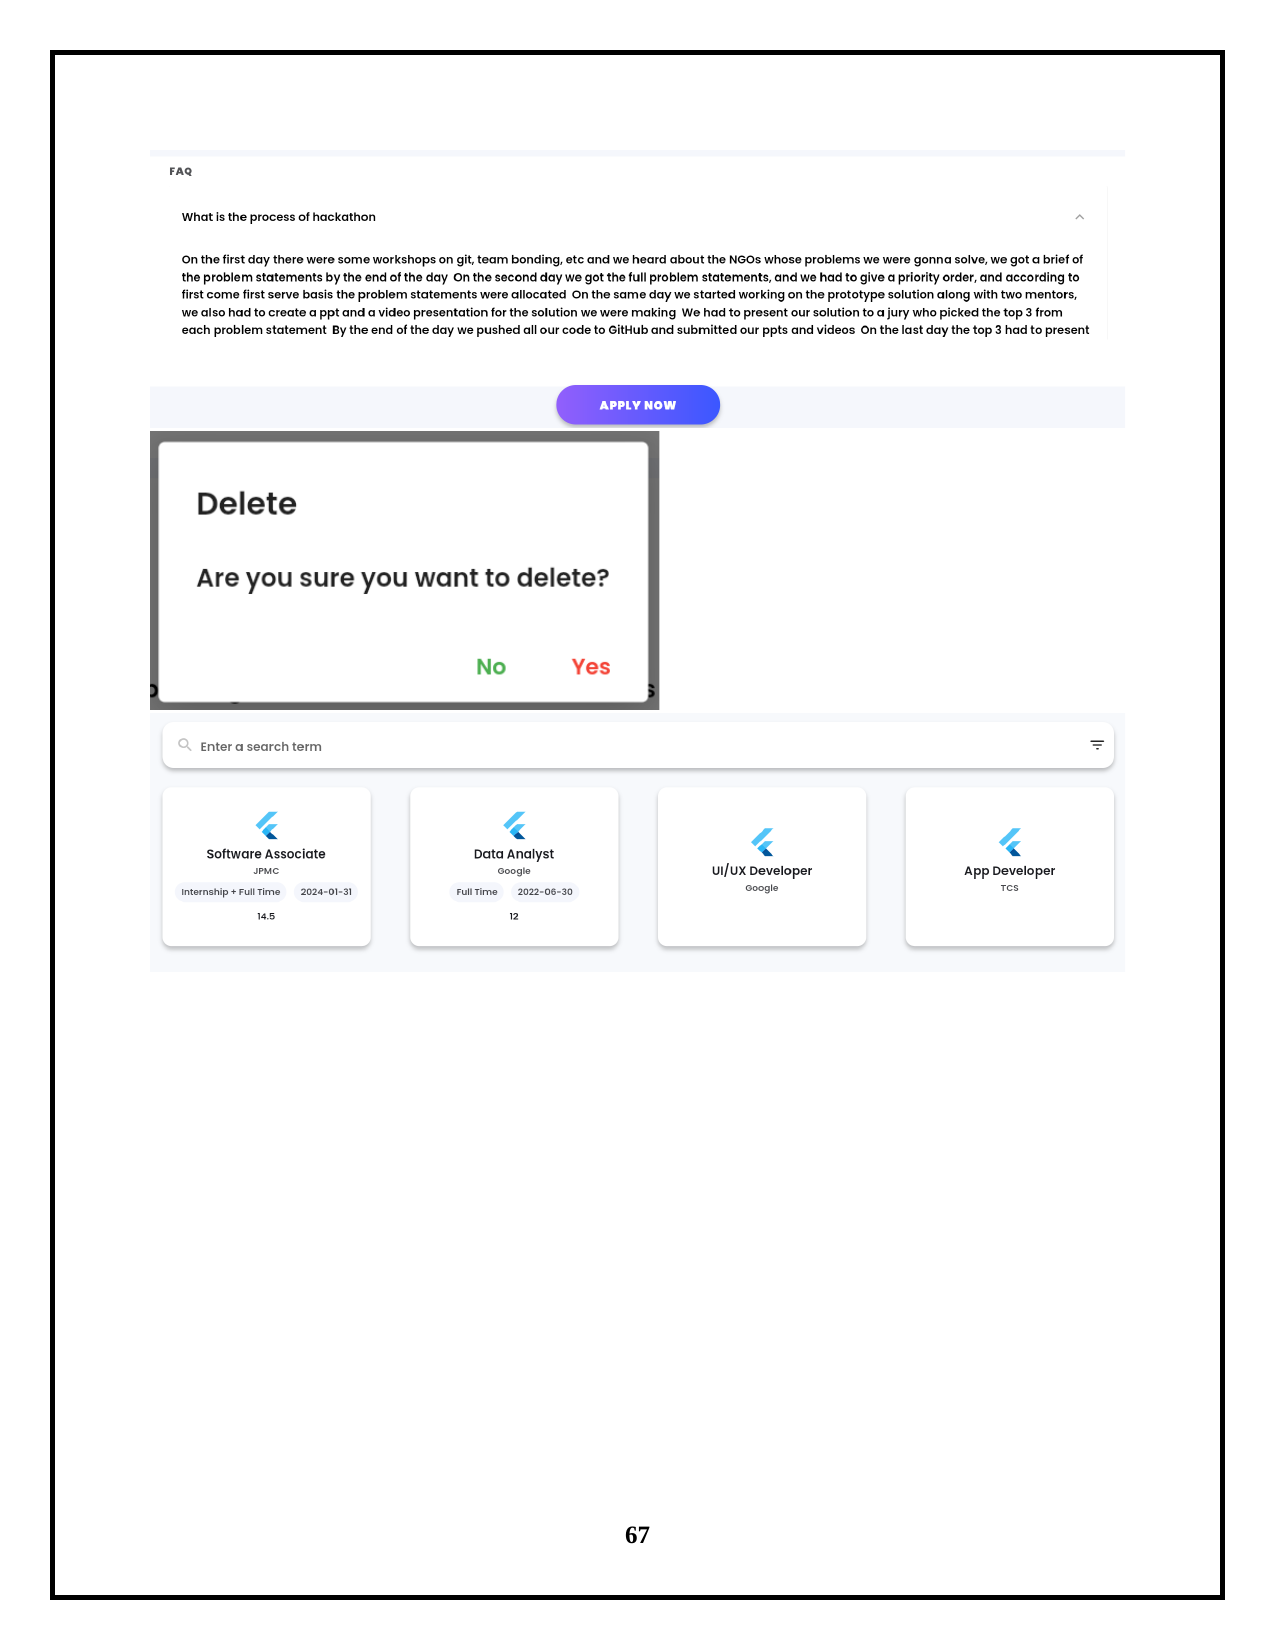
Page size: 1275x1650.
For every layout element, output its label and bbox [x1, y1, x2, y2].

picture [150, 150, 1125, 428]
picture [150, 713, 1125, 972]
picture [150, 431, 660, 710]
